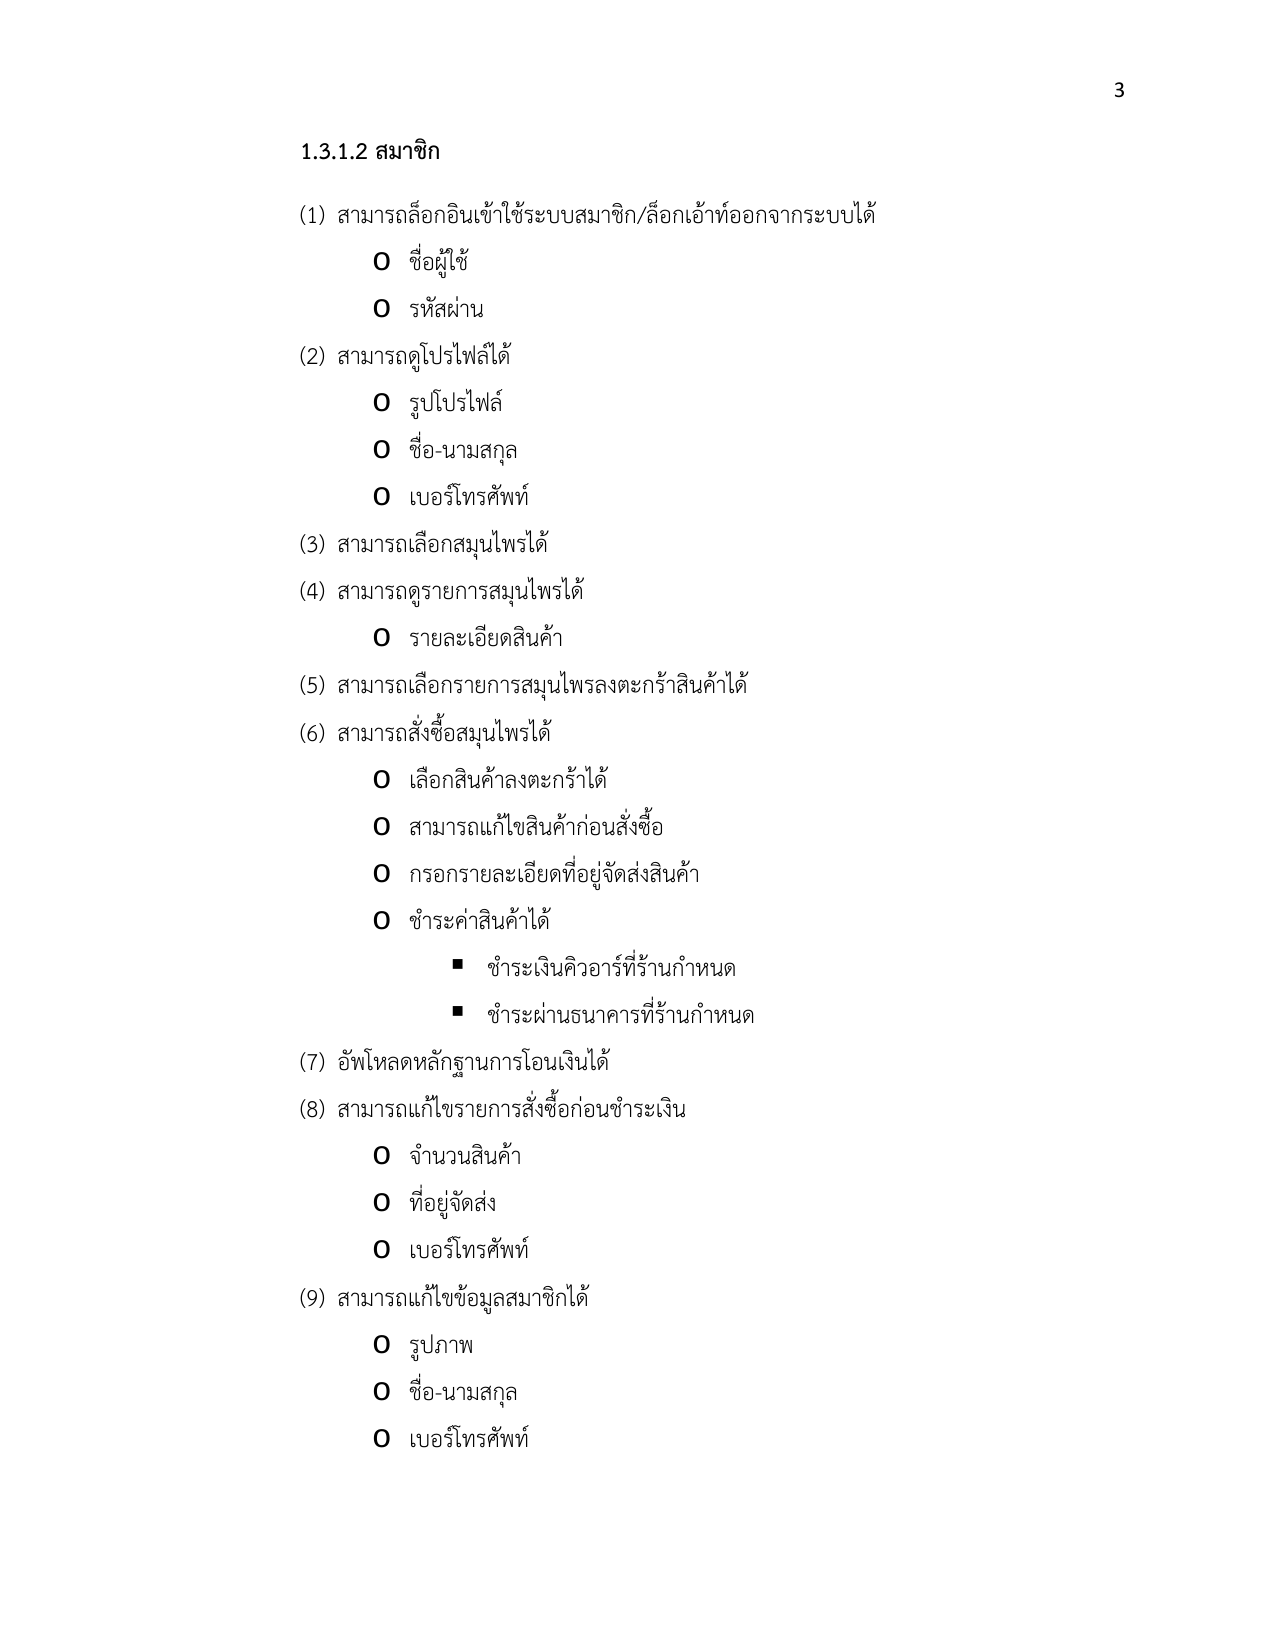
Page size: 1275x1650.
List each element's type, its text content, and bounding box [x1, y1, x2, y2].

list รหัสผ่าน [372, 289, 1125, 333]
list สามารถดูโปรไฟล์ได้ [300, 336, 1125, 380]
list สามารถสั่งซื้อสมุนไพรได้ [300, 713, 1125, 756]
list กรอกรายละเอียดที่อยู่จัดส่งสินค้า [372, 854, 1125, 898]
list สามารถแก้ไขข้อมูลสมาชิกได้ [300, 1278, 1125, 1321]
list สามารถแก้ไขสินค้าก่อนสั่งซื้อ [372, 807, 1125, 851]
list เลือกสินค้าลงตะกร้าได้ [372, 760, 1125, 803]
list ชื่อ-นามสกุล [372, 1372, 1125, 1416]
text 1.3.1.2 สมาชิก [225, 131, 1125, 175]
list รายละเอียดสินค้า [372, 618, 1125, 662]
list สามารถเลือกสมุนไพรได้ [300, 524, 1125, 568]
list สามารถดูรายการสมุนไพรได้ [300, 571, 1125, 615]
list อัพโหลดหลักฐานการโอนเงินได้ [300, 1042, 1125, 1086]
list ชำระเงินคิวอาร์ที่ร้านกำหนด [450, 948, 1125, 992]
list เบอร์โทรศัพท์ [372, 1231, 1125, 1274]
list จำนวนสินค้า [372, 1136, 1125, 1180]
list สามารถเลือกรายการสมุนไพรลงตะกร้าสินค้าได้ [300, 666, 1125, 709]
list เบอร์โทรศัพท์ [372, 1419, 1125, 1463]
list รูปภาพ [372, 1325, 1125, 1368]
list ชื่อผู้ใช้ [372, 242, 1125, 286]
list สามารถแก้ไขรายการสั่งซื้อก่อนชำระเงิน [300, 1089, 1125, 1133]
list ชำระผ่านธนาคารที่ร้านกำหนด [450, 995, 1125, 1039]
list เบอร์โทรศัพท์ [372, 477, 1125, 521]
list ชำระค่าสินค้าได้ [372, 901, 1125, 945]
list ที่อยู่จัดส่ง [372, 1183, 1125, 1227]
list สามารถล็อกอินเข้าใช้ระบบสมาชิก/ล็อกเอ้าท์ออกจากระบบได้ [300, 195, 1125, 238]
list ชื่อ-นามสกุล [372, 430, 1125, 474]
list รูปโปรไฟล์ [372, 383, 1125, 427]
